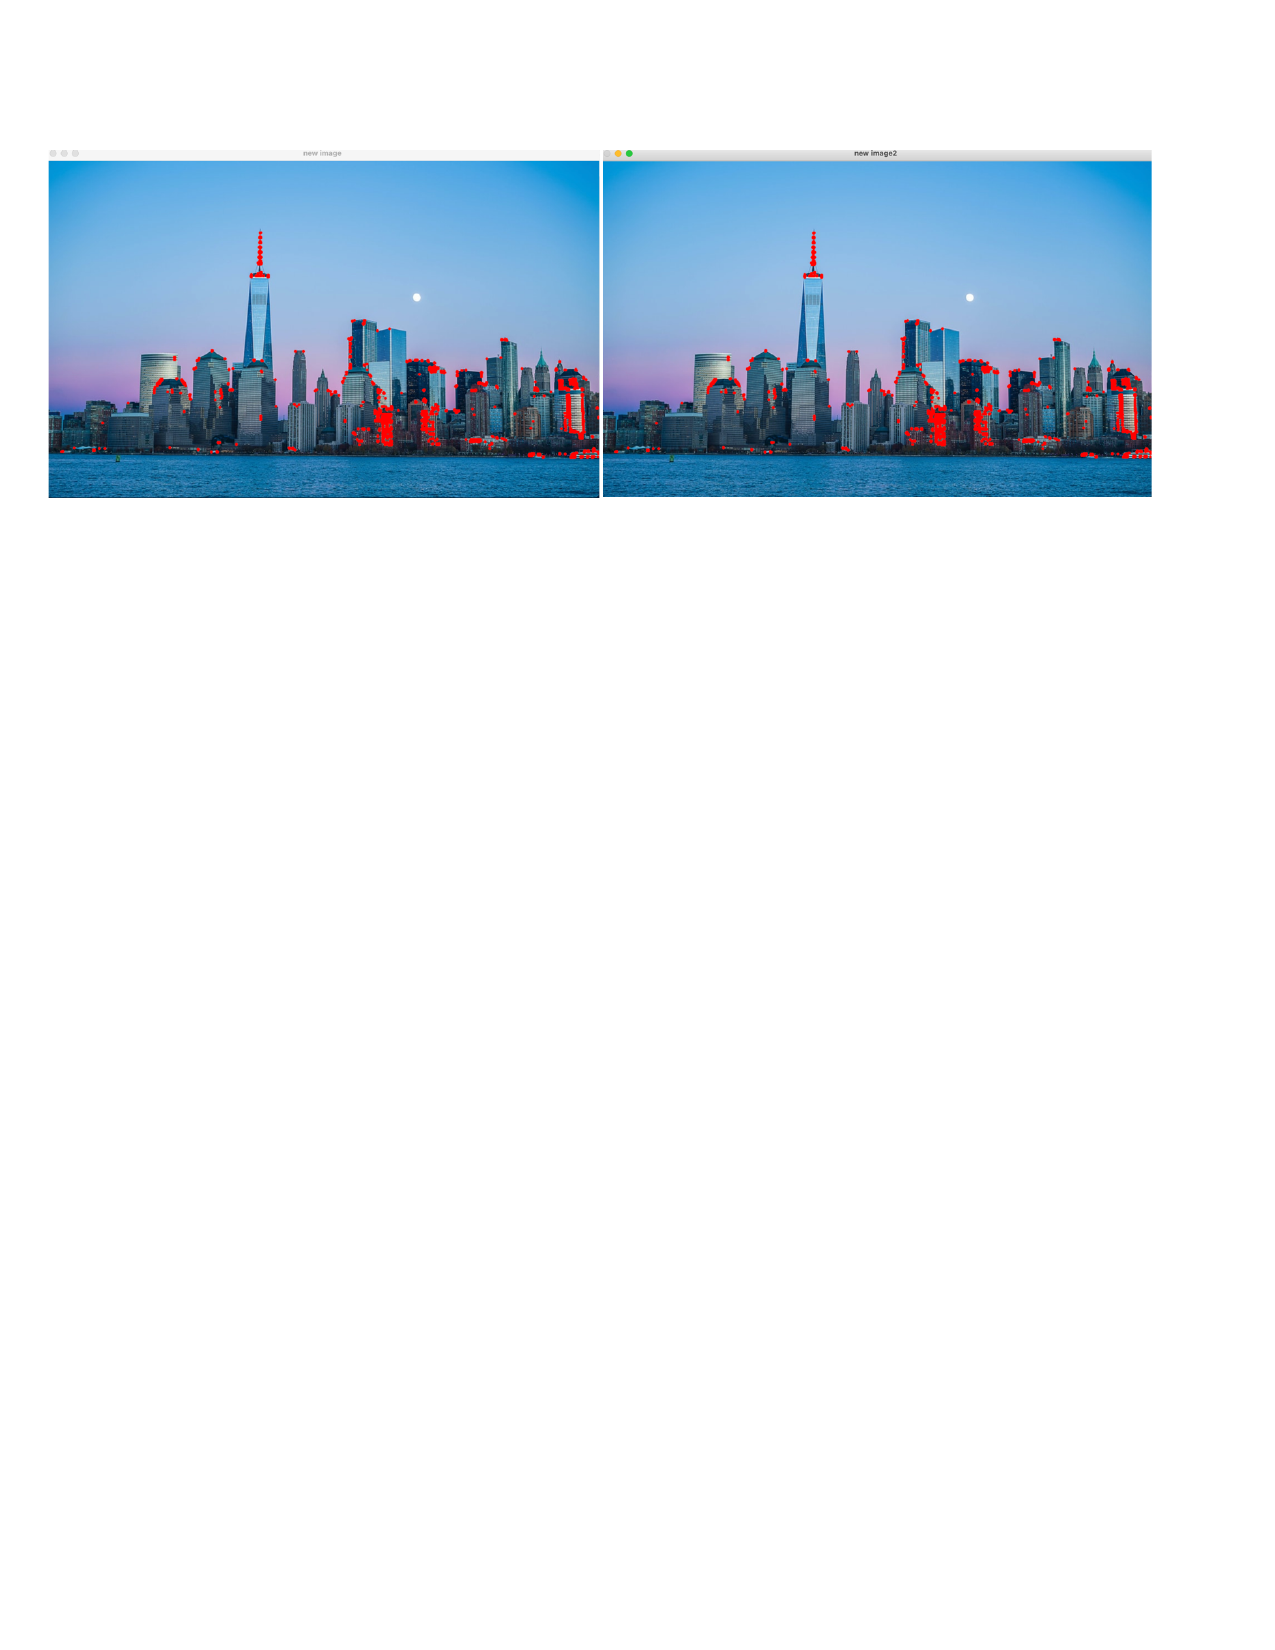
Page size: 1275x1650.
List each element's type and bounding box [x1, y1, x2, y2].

picture [54, 488, 61, 495]
picture [568, 490, 580, 496]
picture [1096, 482, 1105, 492]
picture [601, 150, 1151, 496]
picture [1118, 490, 1133, 496]
picture [543, 481, 548, 493]
picture [1067, 490, 1075, 496]
picture [1043, 489, 1053, 496]
picture [47, 150, 599, 496]
picture [502, 467, 512, 471]
